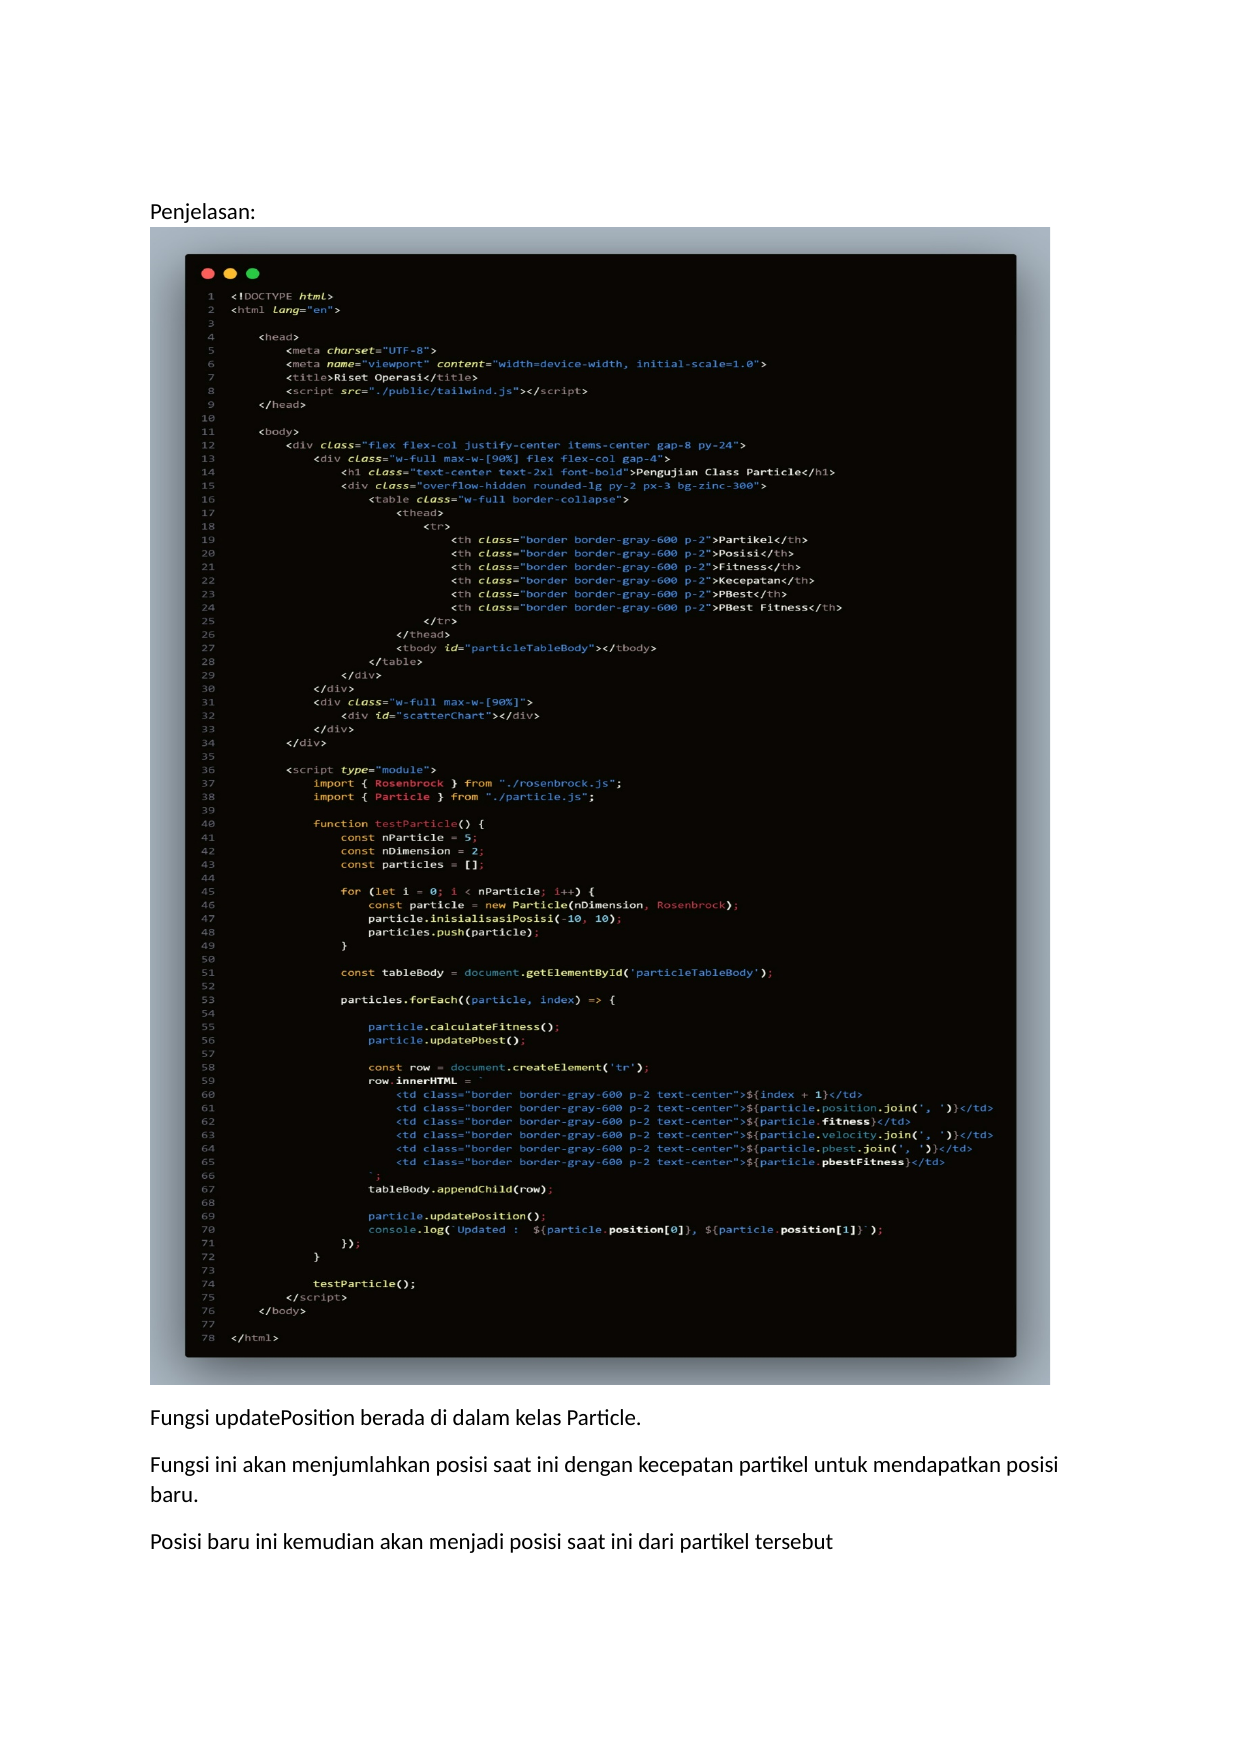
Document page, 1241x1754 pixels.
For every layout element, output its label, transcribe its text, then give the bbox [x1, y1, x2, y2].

picture [150, 227, 1051, 1385]
text Posisi baru ini kemudian akan menjadi posisi saat ini dari partikel tersebut [150, 1527, 1090, 1555]
text Fungsi updatePosition berada di dalam kelas Particle. [150, 1403, 1090, 1431]
text Fungsi ini akan menjumlahkan posisi saat ini dengan kecepatan partikel untuk mendapatkan posisi baru. [150, 1450, 1090, 1508]
